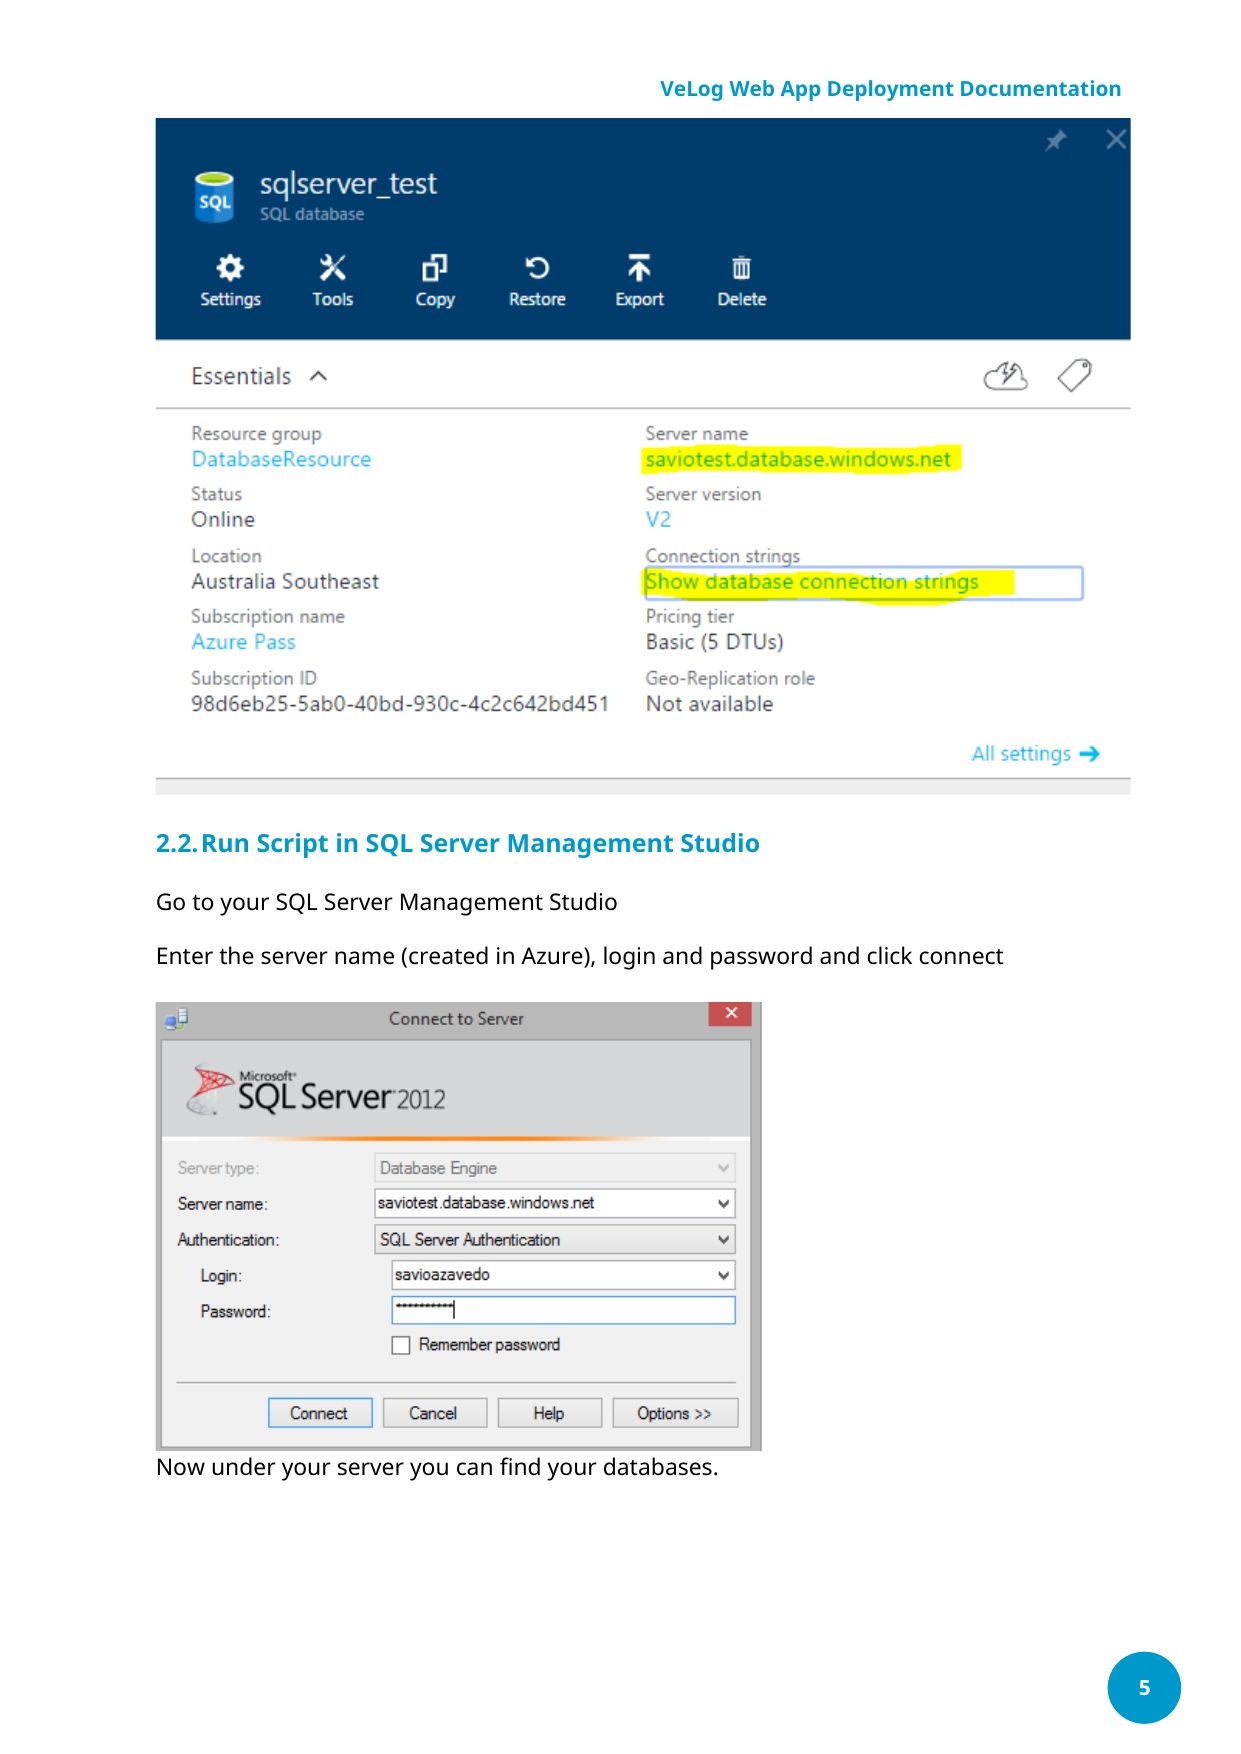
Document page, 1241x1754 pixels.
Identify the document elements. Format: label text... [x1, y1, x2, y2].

picture [155, 1002, 762, 1451]
text Now under your server you can find your databases. [156, 1451, 1122, 1482]
list Run Script in SQL Server Management Studio [156, 826, 1122, 860]
text Enter the server name (created in Azure), login and password and click connect [156, 940, 1122, 971]
picture [155, 118, 1131, 795]
text Go to your SQL Server Management Studio [156, 886, 1122, 917]
